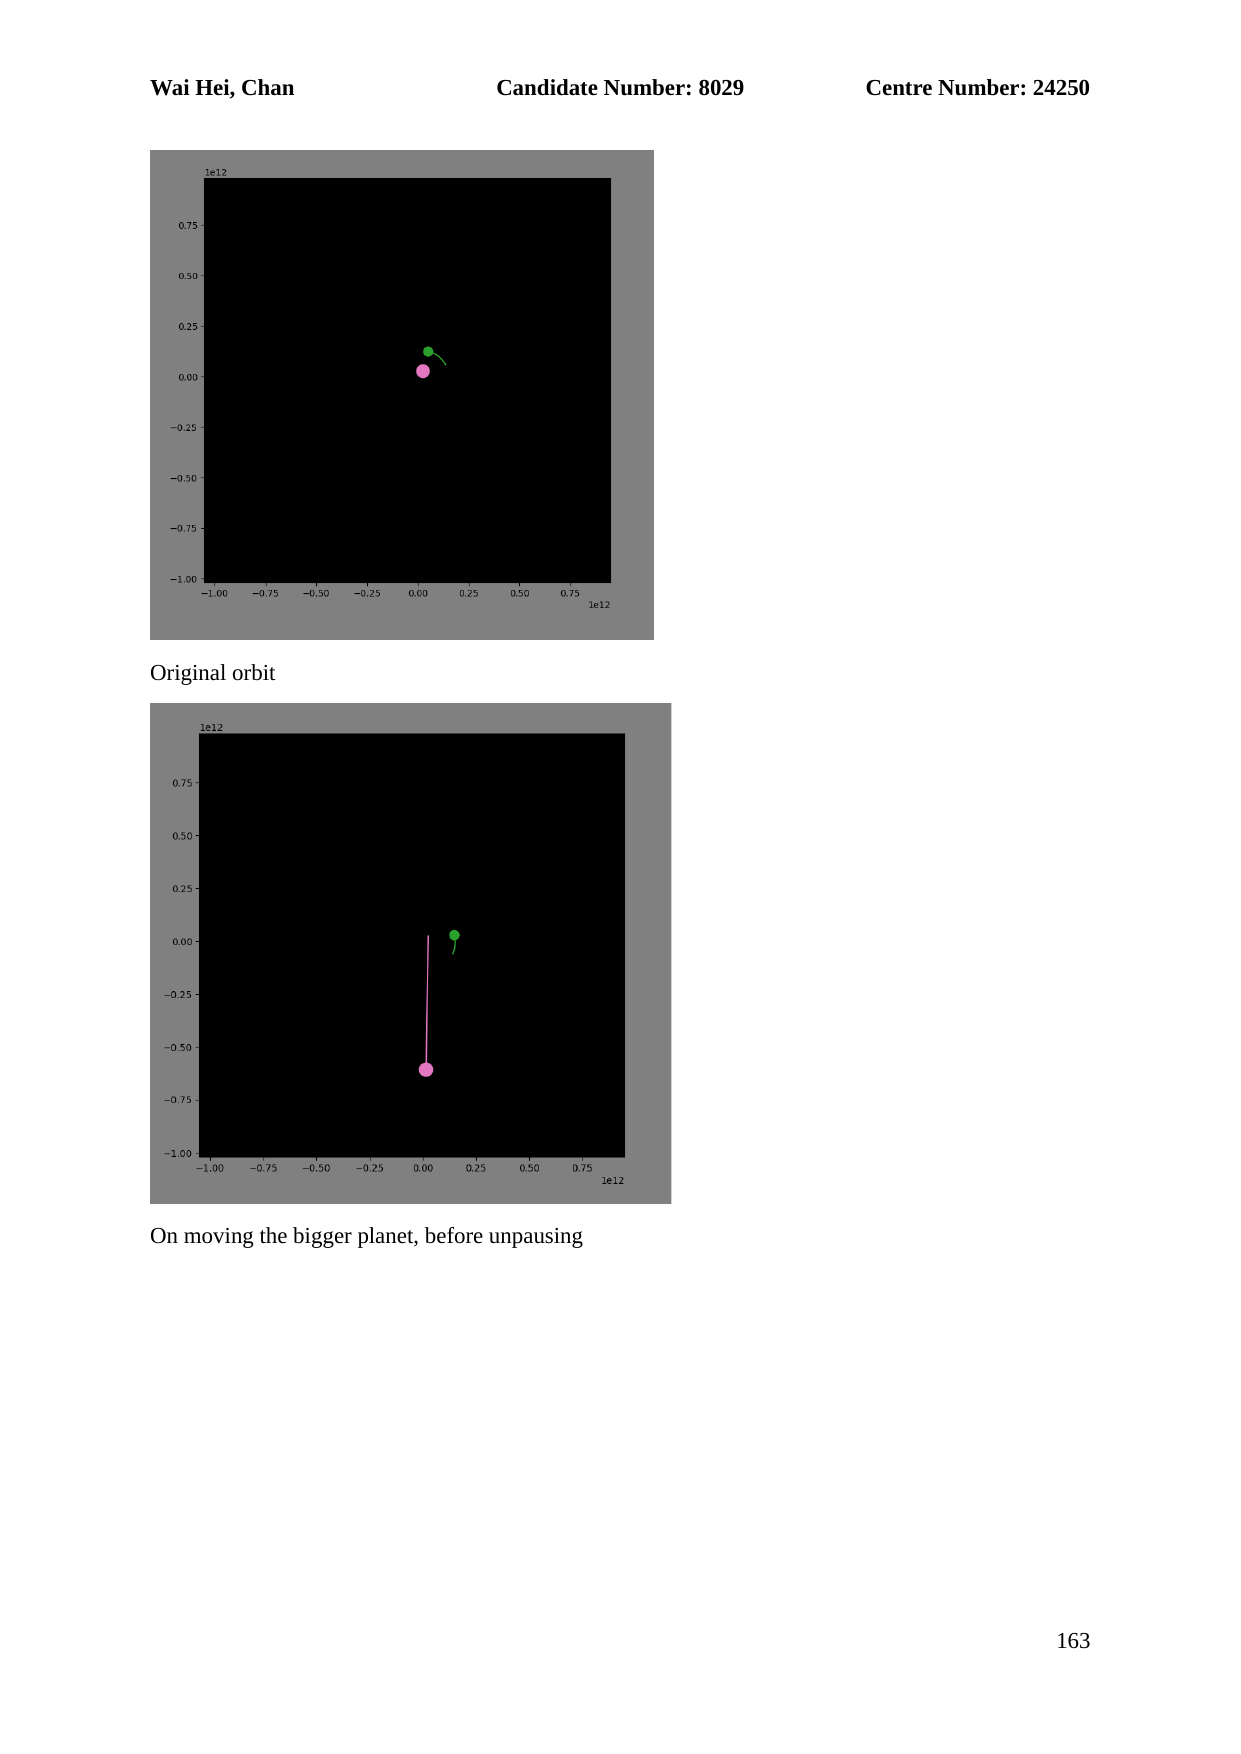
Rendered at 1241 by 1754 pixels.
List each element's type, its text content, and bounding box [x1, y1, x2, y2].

picture [150, 150, 654, 640]
text Original orbit [150, 659, 1090, 685]
picture [150, 703, 672, 1204]
text On moving the bigger planet, before unpausing [150, 1222, 1090, 1248]
